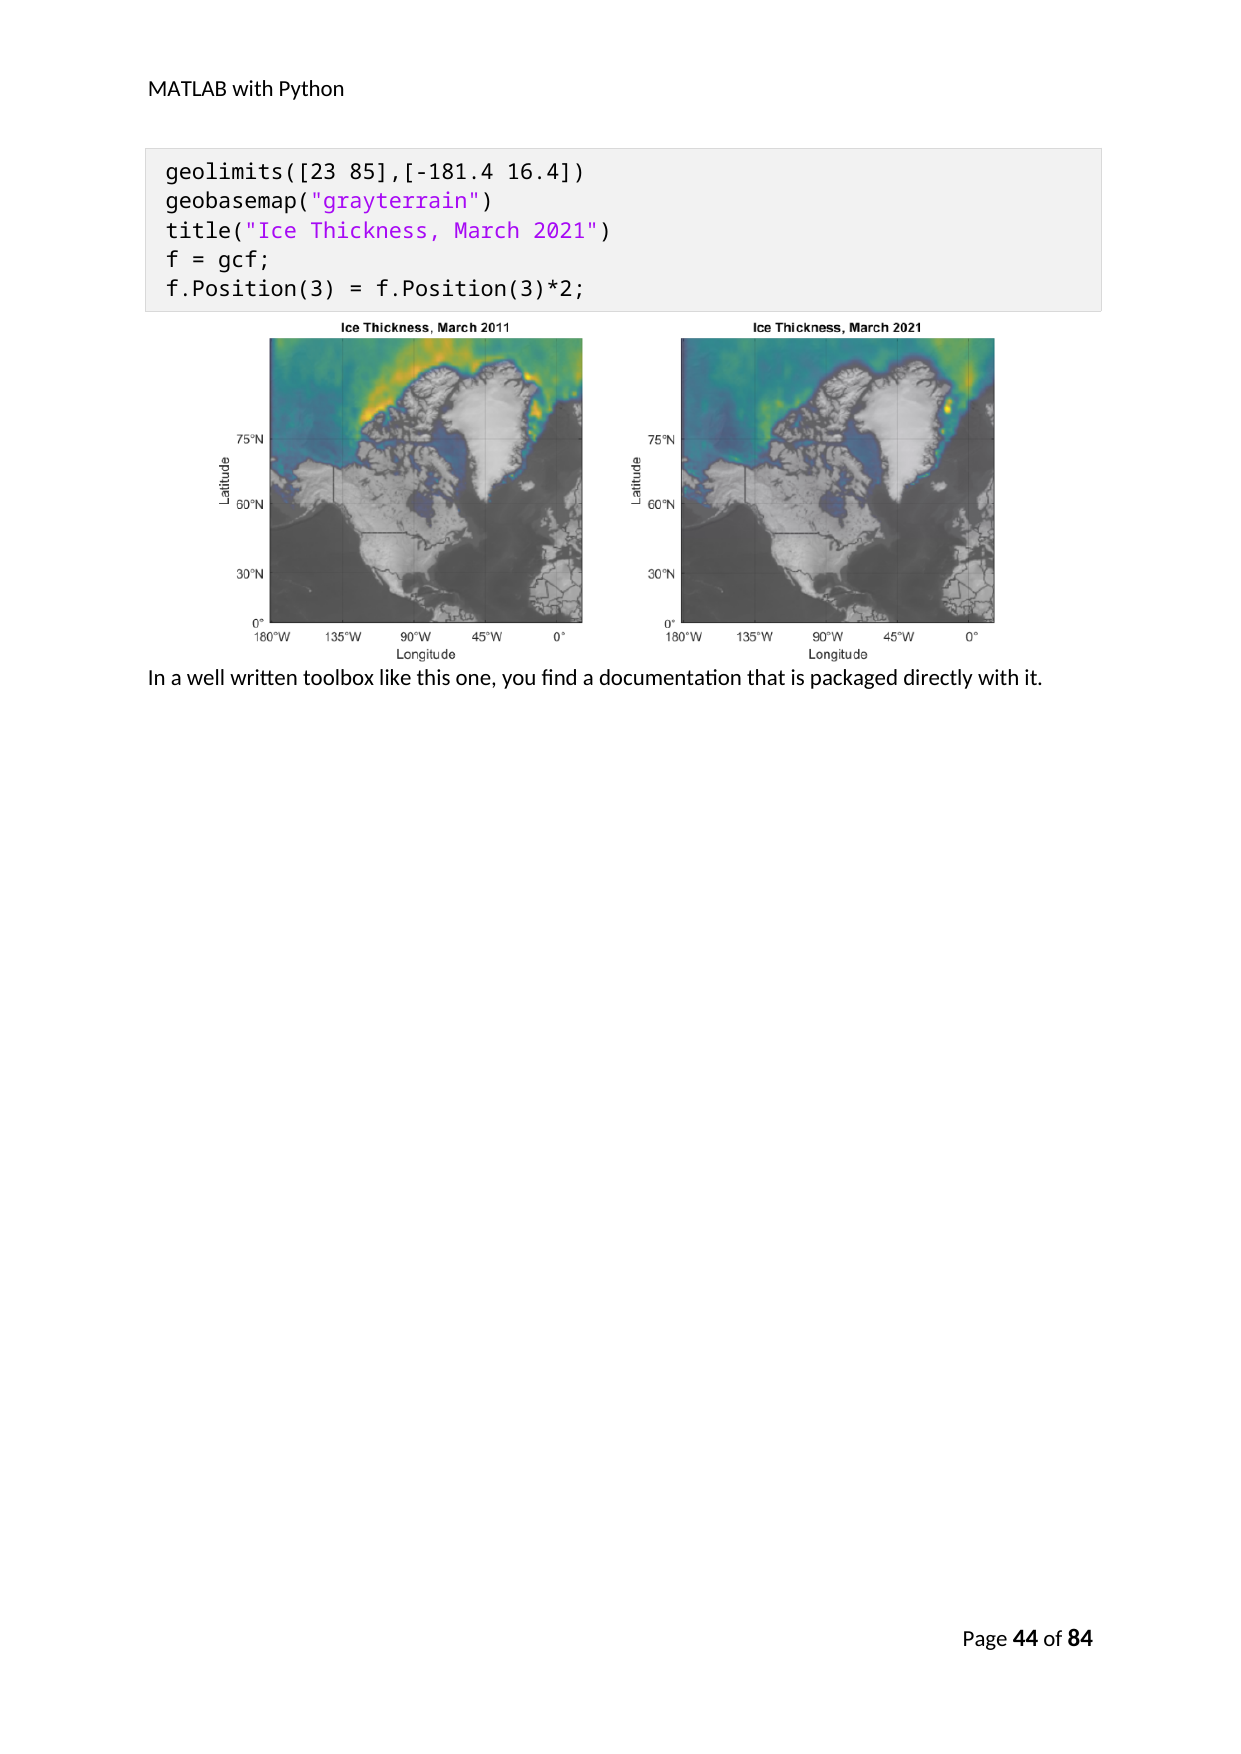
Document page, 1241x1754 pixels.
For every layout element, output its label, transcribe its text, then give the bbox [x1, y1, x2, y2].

text title("Ice Thickness, March 2021") [146, 206, 1101, 235]
text f = gcf; [146, 235, 1101, 264]
text geobasemap("grayterrain") [146, 177, 1101, 206]
text In a well written toolbox like this one, you find a documentation that is packaged directly with it. [148, 663, 1093, 691]
picture [147, 312, 1083, 662]
text geolimits([23 85],[-181.4 16.4]) [146, 149, 1101, 177]
text f.Position(3) = f.Position(3)*2; [146, 264, 1101, 311]
